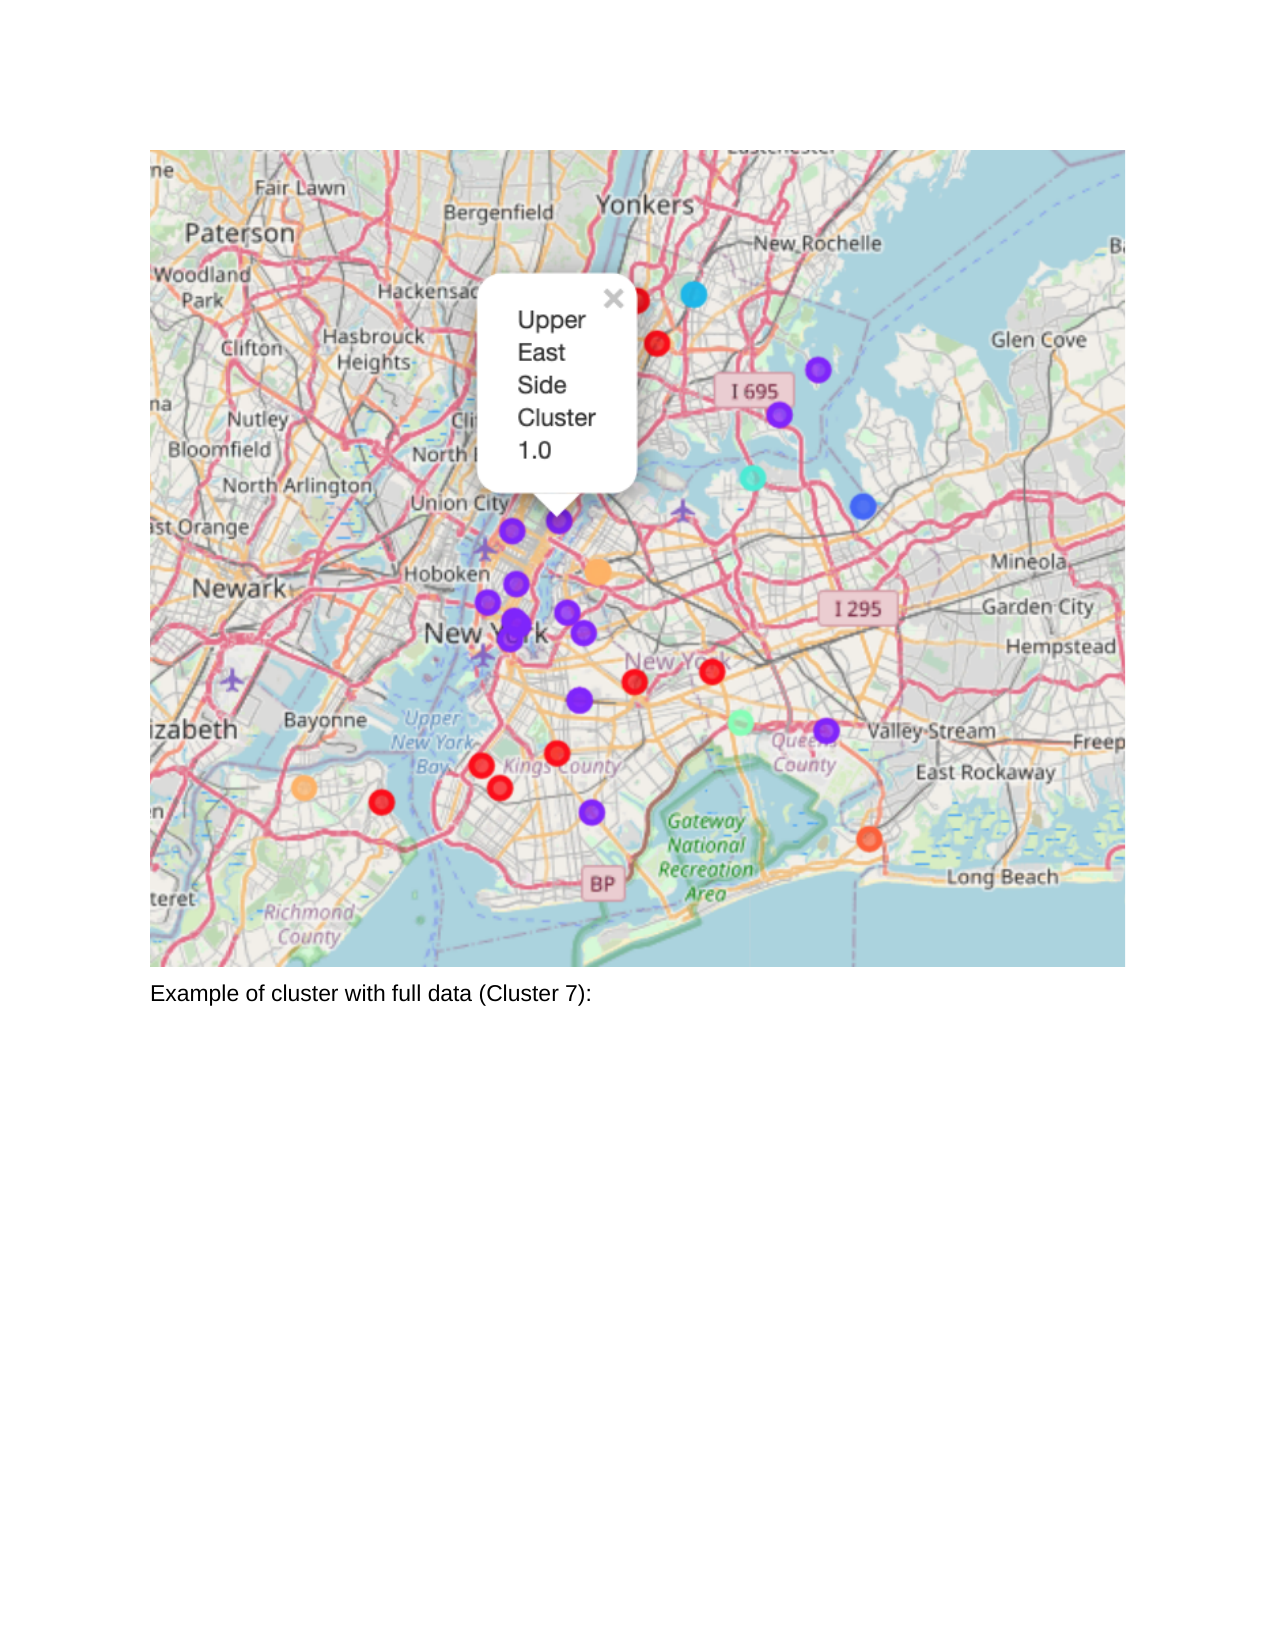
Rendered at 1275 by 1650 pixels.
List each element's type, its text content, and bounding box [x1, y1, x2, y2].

text Example of cluster with full data (Cluster 7): [150, 980, 1125, 1006]
picture [150, 150, 1125, 967]
